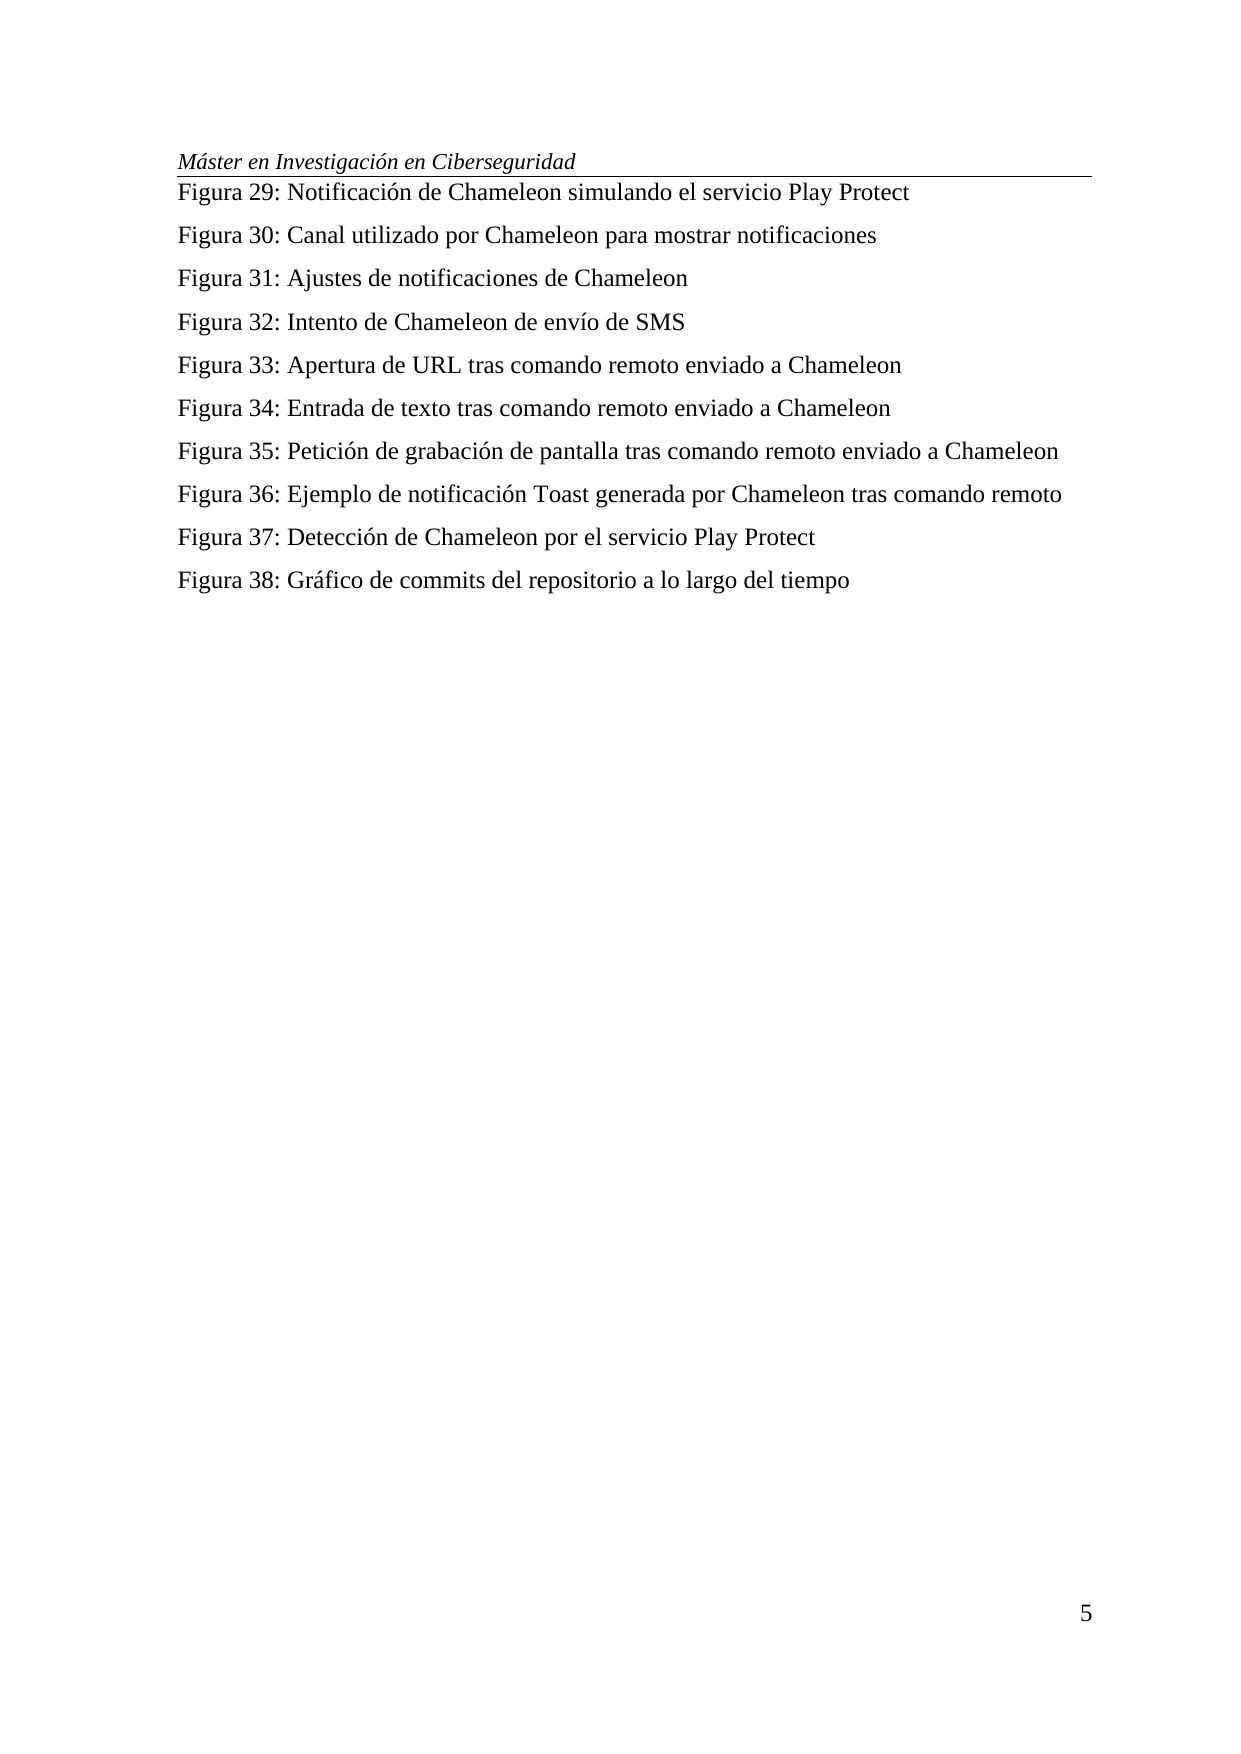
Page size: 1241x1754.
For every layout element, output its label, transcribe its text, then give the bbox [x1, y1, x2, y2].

text 4.17: Apertura de URL tras comando remoto enviado a Chameleon [177, 350, 1092, 378]
text 4.20: Ejemplo de notificación Toast generada por Chameleon tras comando remoto [177, 479, 1092, 508]
text 4.13: Notificación de Chameleon simulando el servicio Play Protect [177, 177, 1092, 206]
text 4.16: Intento de Chameleon de envío de SMS [177, 307, 1092, 335]
text 4.19: Petición de grabación de pantalla tras comando remoto enviado a Chameleon [177, 436, 1092, 465]
text 4.15: Ajustes de notificaciones de Chameleon [177, 263, 1092, 292]
text A.1: Gráfico de commits del repositorio a lo largo del tiempo [177, 565, 1092, 594]
text 4.21: Detección de Chameleon por el servicio Play Protect [177, 522, 1092, 551]
text 4.14: Canal utilizado por Chameleon para mostrar notificaciones [177, 220, 1092, 249]
text 4.18: Entrada de texto tras comando remoto enviado a Chameleon [177, 393, 1092, 422]
